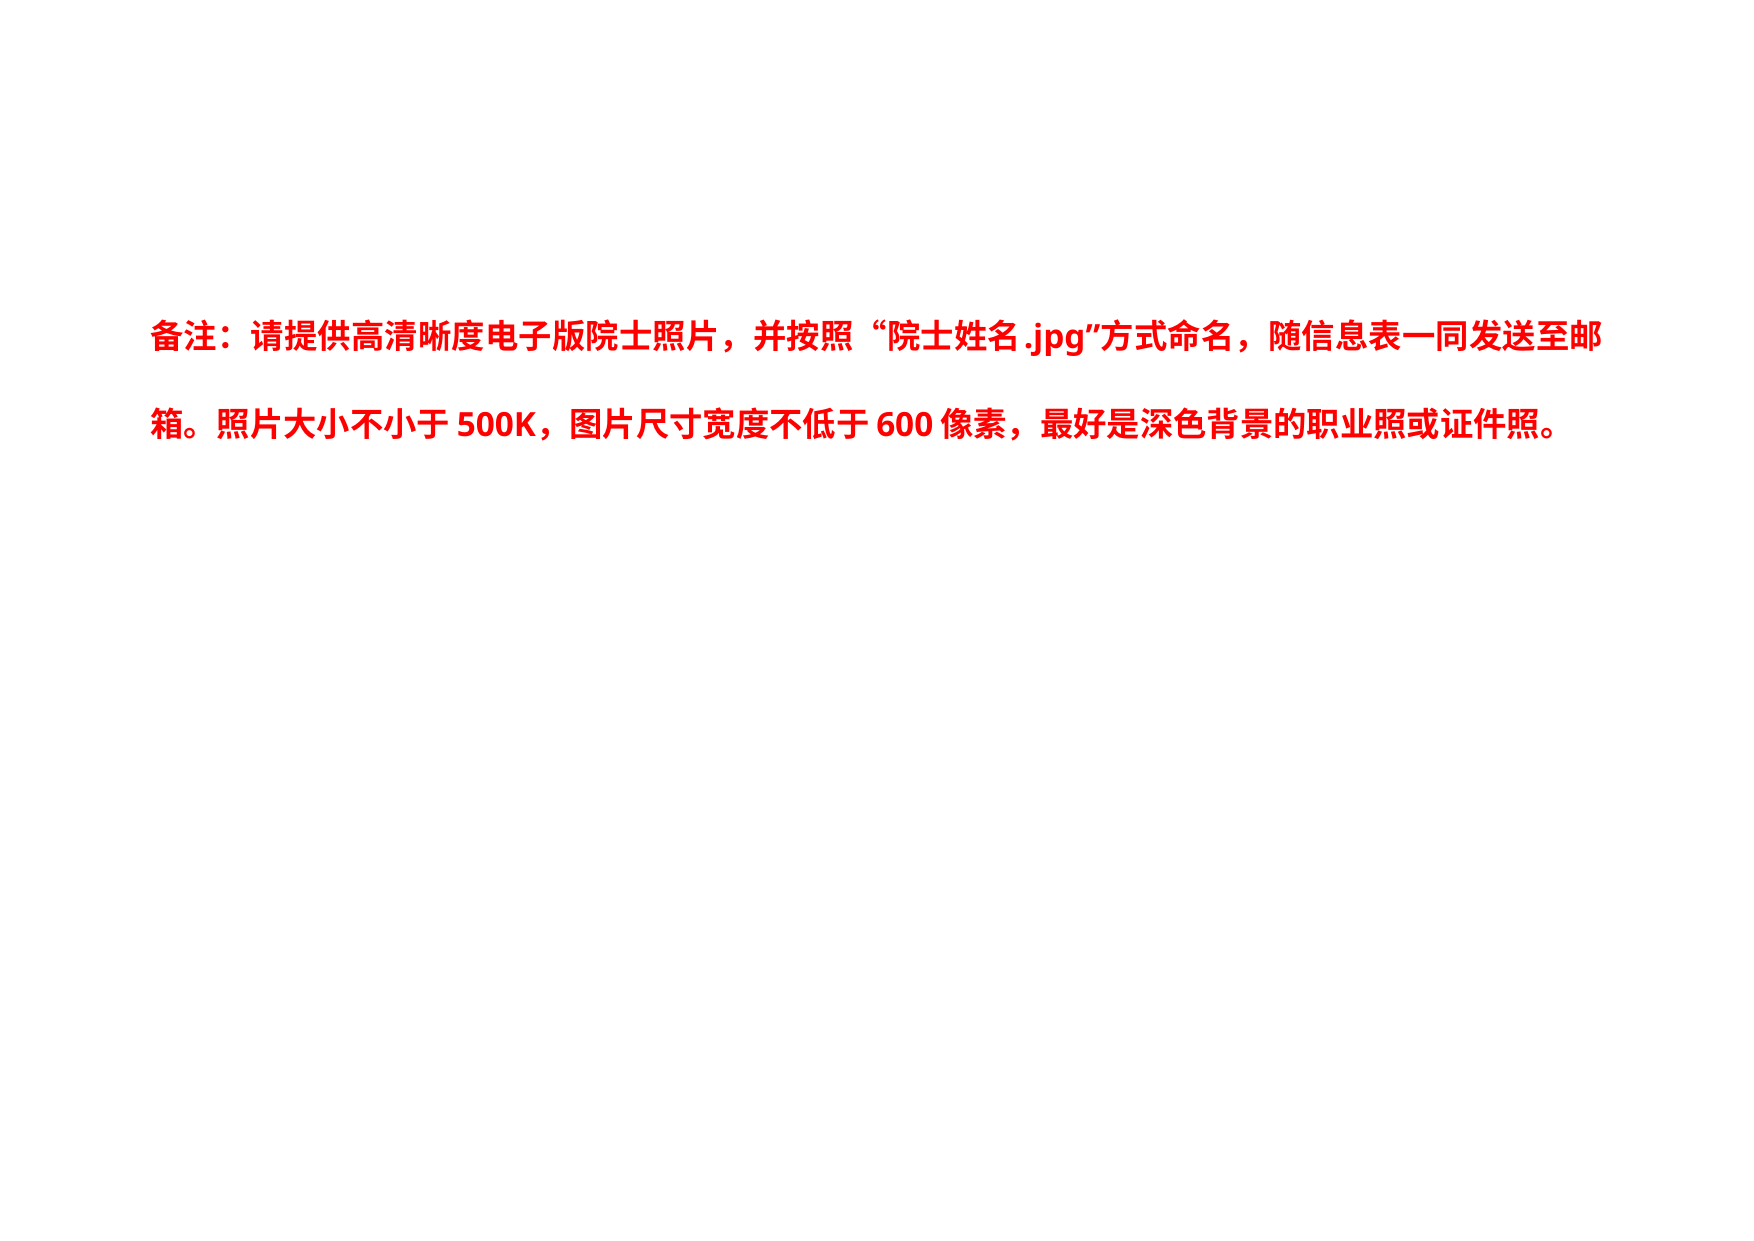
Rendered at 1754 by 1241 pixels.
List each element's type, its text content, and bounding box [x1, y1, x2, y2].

text 备注：请提供高清晰度电子版院士照片，并按照“院士姓名.jpg”方式命名，随信息表一同发送至邮箱。照片大小不小于500K，图片尺寸宽度不低于600像素，最好是深色背景的职业照或证件照。 [150, 289, 1604, 466]
